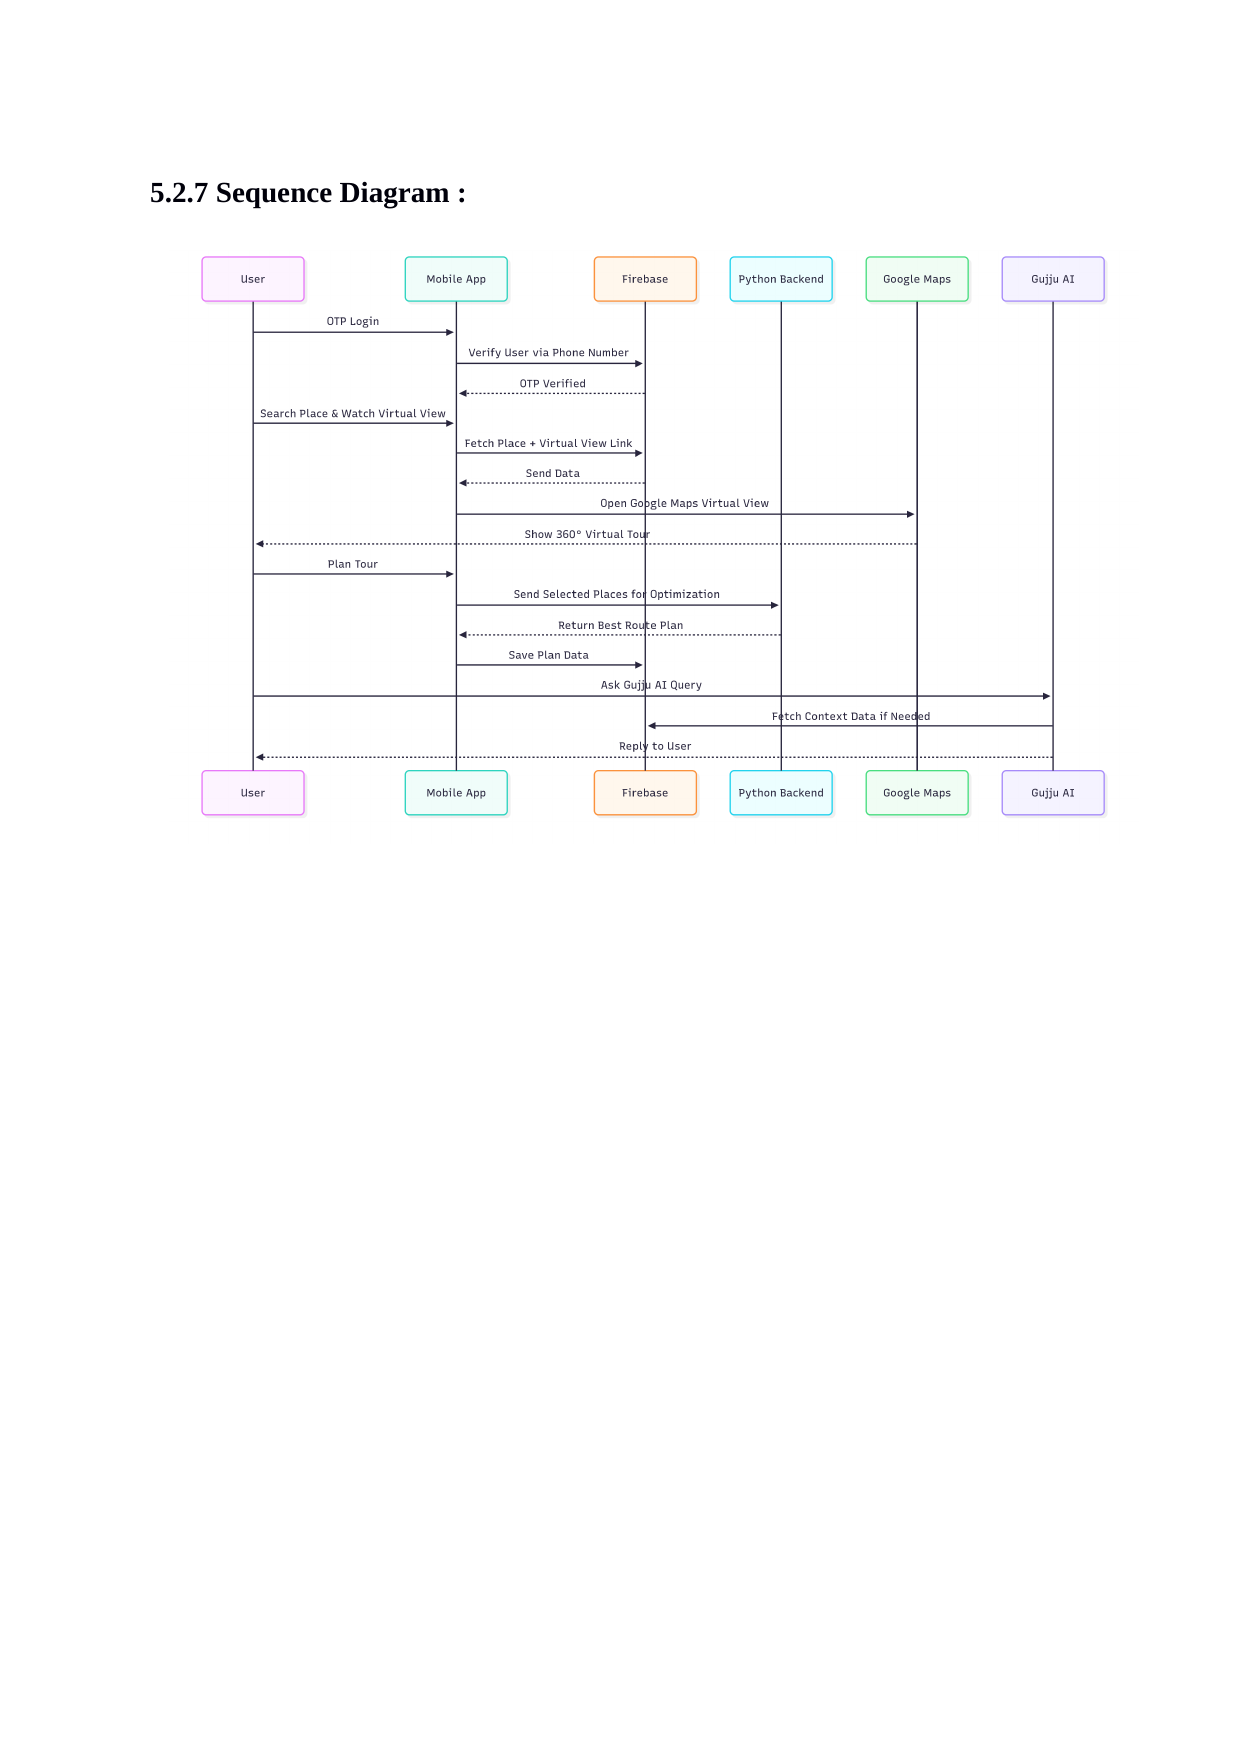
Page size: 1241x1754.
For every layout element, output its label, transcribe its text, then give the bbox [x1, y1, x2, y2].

text 5.2.7 Sequence Diagram : [150, 175, 1120, 208]
